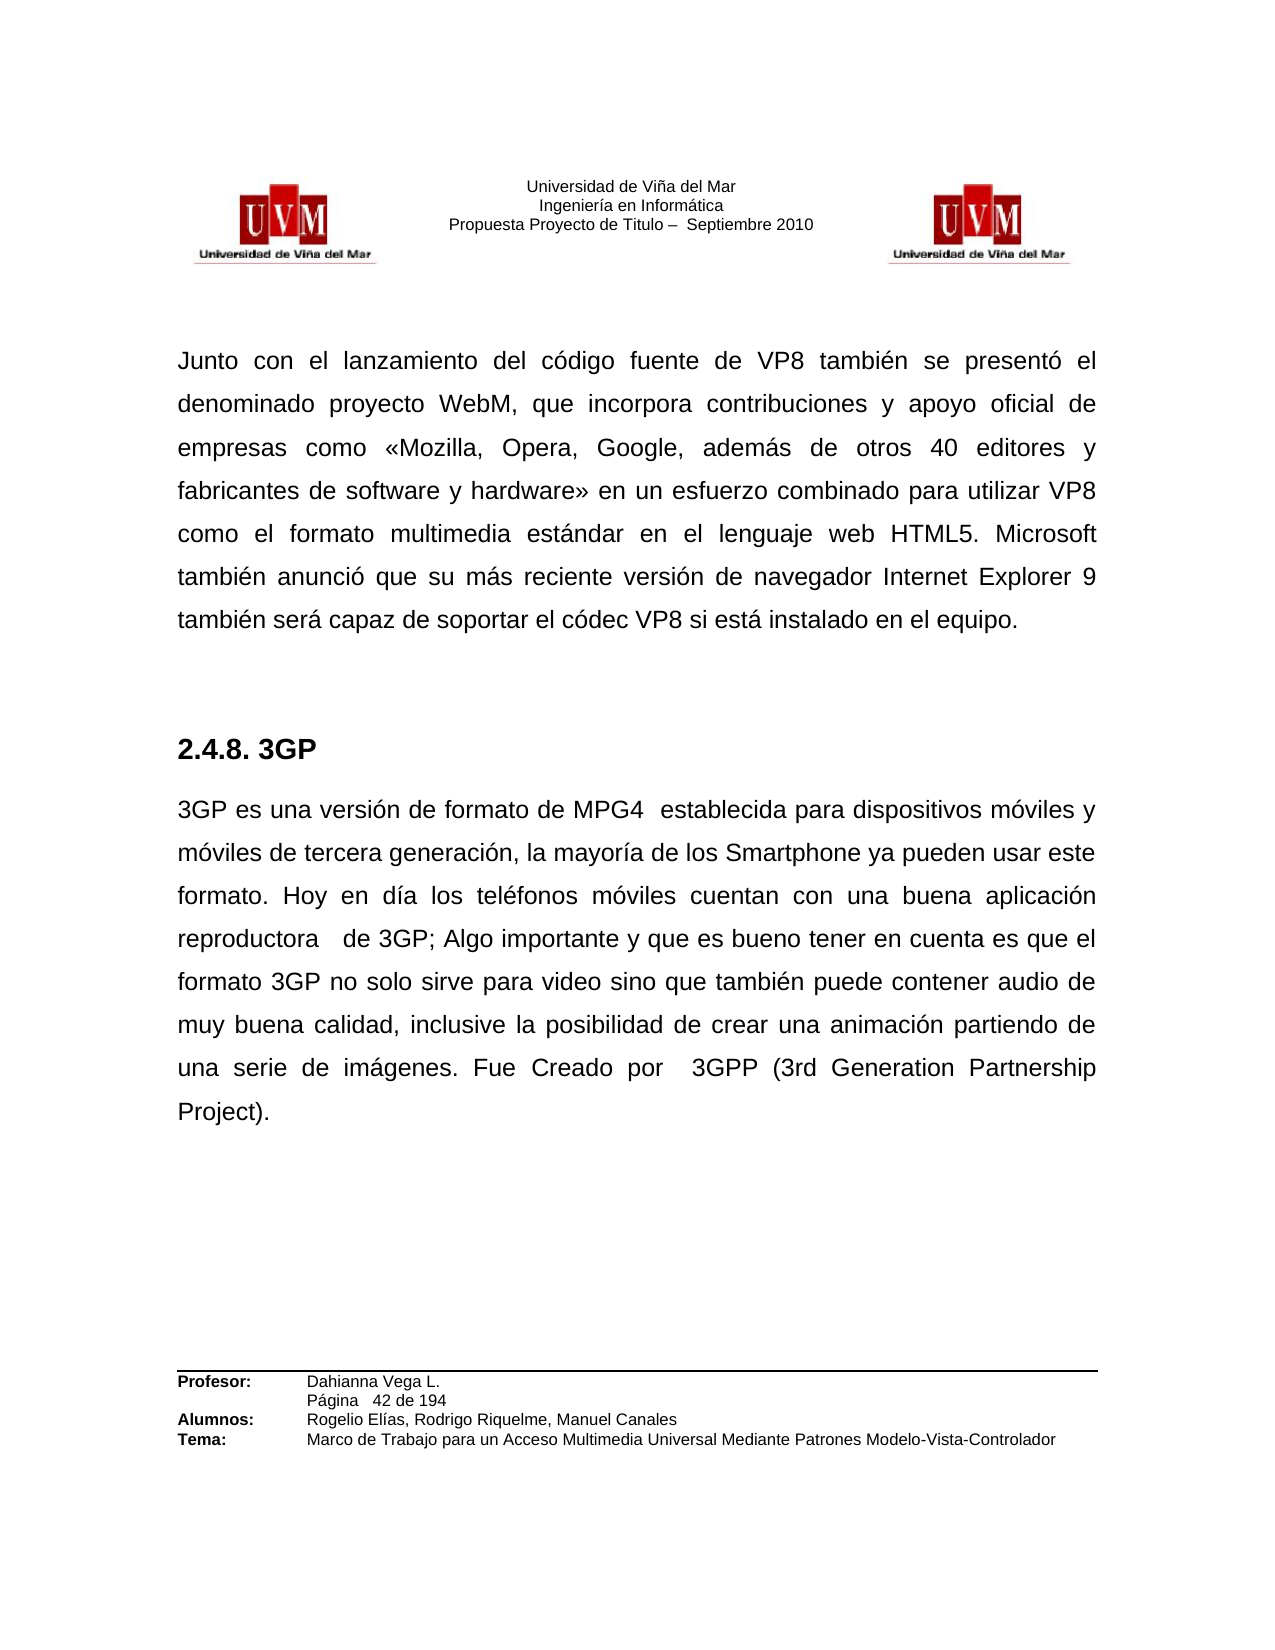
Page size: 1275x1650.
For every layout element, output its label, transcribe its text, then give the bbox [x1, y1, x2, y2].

picture [177, 176, 390, 267]
text 3GP es una versión de formato de MPG4 establecida para dispositivos móviles y móviles de tercera generación, la mayoría de los Smartphone ya pueden usar este formato. Hoy en día los teléfonos móviles cuentan con una buena aplicación reproductora de 3GP; Algo importante y que es bueno tener en cuenta es que el formato 3GP no solo sirve para video sino que también puede contener audio de muy buena calidad, inclusive la posibilidad de crear una animación partiendo de una serie de imágenes. Fue Creado por 3GPP (3rd Generation Partnership Project). [177, 795, 1098, 1125]
text Junto con el lanzamiento del código fuente de VP8 también se presentó el denominado proyecto WebM, que incorpora contribuciones y apoyo oficial de empresas como «Mozilla, Opera, Google, además de otros 40 editores y fabricantes de software y hardware» en un esfuerzo combinado para utilizar VP8 como el formato multimedia estándar en el lenguaje web HTML5. Microsoft también anunció que su más reciente versión de navegador Internet Explorer 9 también será capaz de soportar el códec VP8 si está instalado en el equipo. [177, 346, 1098, 634]
subtitle 2.4.8. 3GP [177, 732, 1098, 765]
picture [871, 176, 1084, 267]
